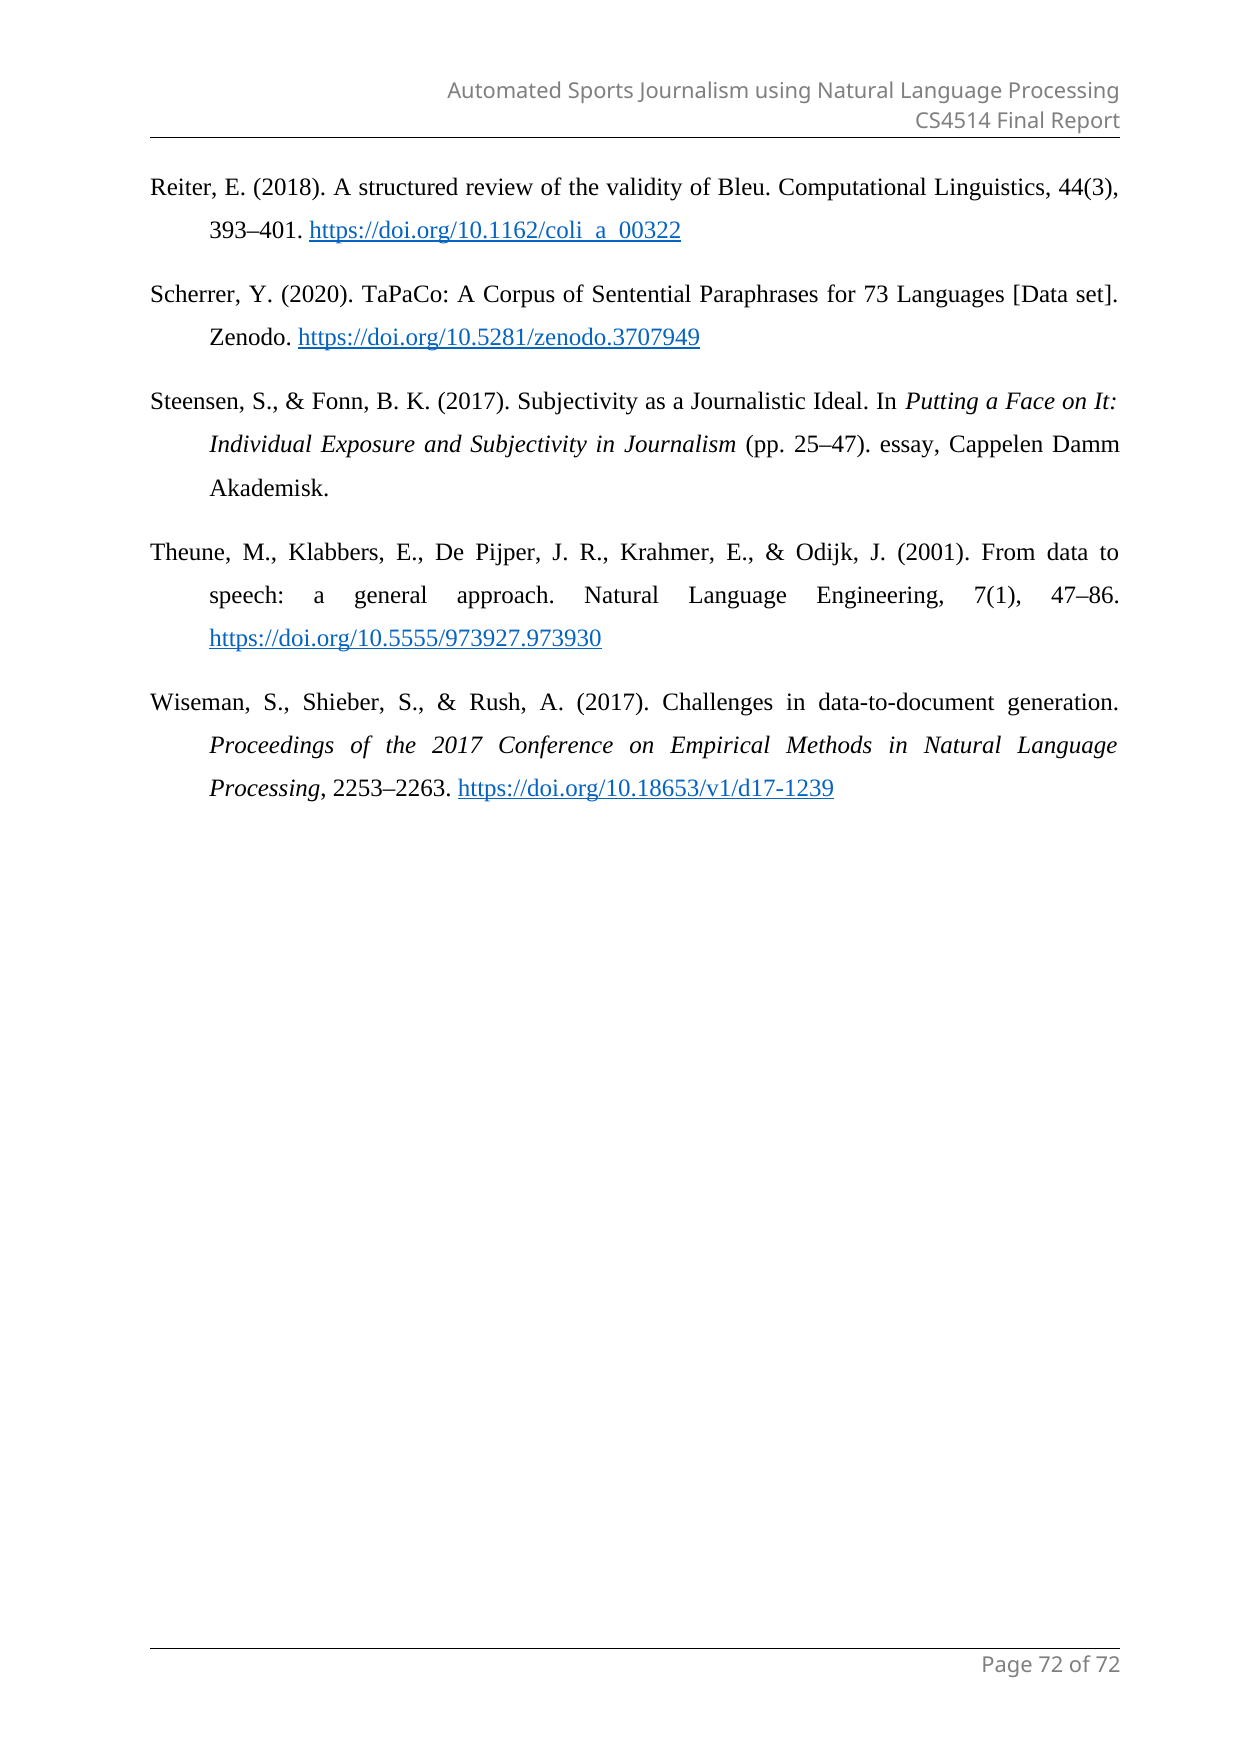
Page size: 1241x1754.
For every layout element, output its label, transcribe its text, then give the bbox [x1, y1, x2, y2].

text Theune, M., Klabbers, E., De Pijper, J. R., Krahmer, E., & Odijk, J. (2001). From data to speech: a general approach. Natural Language Engineering, 7(1), 47–86. https://doi.org/10.5555/973927.973930 [150, 537, 1120, 652]
text Steensen, S., & Fonn, B. K. (2017). Subjectivity as a Journalistic Ideal. In Putting a Face on It: Individual Exposure and Subjectivity in Journalism (pp. 25–47). essay, Cappelen Damm Akademisk. [150, 386, 1120, 501]
text Reiter, E. (2018). A structured review of the validity of Bleu. Computational Linguistics, 44(3), 393–401. https://doi.org/10.1162/coli_a_00322 [150, 172, 1120, 244]
text Wiseman, S., Shieber, S., & Rush, A. (2017). Challenges in data-to-document generation. Proceedings of the 2017 Conference on Empirical Methods in Natural Language Processing, 2253–2263. https://doi.org/10.18653/v1/d17-1239 [150, 687, 1120, 802]
text Scherrer, Y. (2020). TaPaCo: A Corpus of Sentential Paraphrases for 73 Languages [Data set]. Zenodo. https://doi.org/10.5281/zenodo.3707949 [150, 279, 1120, 351]
